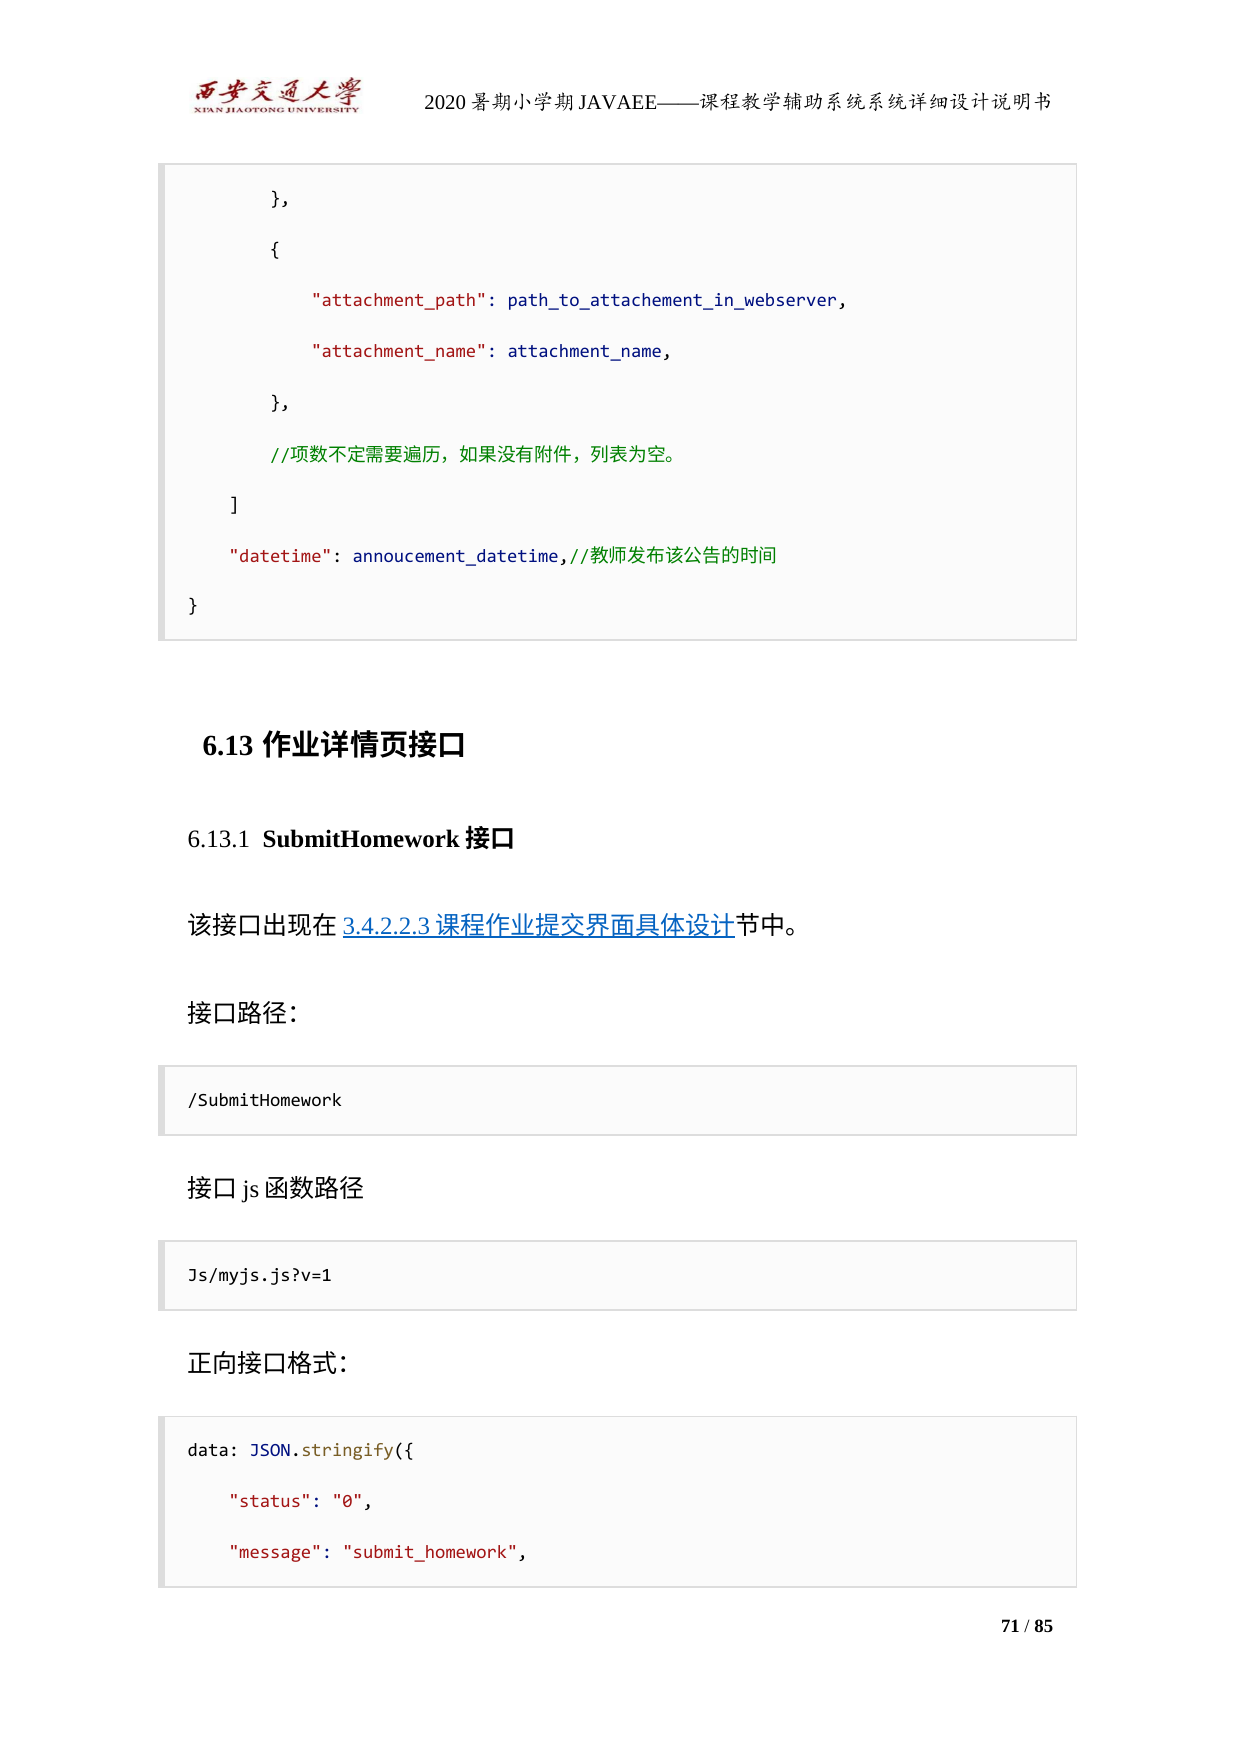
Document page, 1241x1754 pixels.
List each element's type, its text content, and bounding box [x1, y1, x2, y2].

text "message": "submit_homework", [165, 1517, 1076, 1586]
text }, [165, 367, 1076, 418]
text 正向接口格式： [187, 1328, 1053, 1396]
text 接口路径： [187, 978, 1053, 1046]
text }, [165, 165, 1076, 214]
text "status": "0", [165, 1466, 1076, 1517]
text "attachment_name": attachment_name, [165, 316, 1076, 367]
text 该接口出现在3.4.2.2.3课程作业提交界面具体设计节中。 [187, 890, 1053, 958]
subtitle SubmitHomework接口 [187, 802, 1053, 870]
text "datetime": annoucement_datetime,//教师发布该公告的时间 [165, 519, 1076, 571]
text data: JSON.stringify({ [165, 1417, 1076, 1466]
text /SubmitHomework [165, 1067, 1076, 1134]
text //项数不定需要遍历，如果没有附件，列表为空。 [165, 418, 1076, 469]
text ] [165, 469, 1076, 519]
text Js/myjs.js?v=1 [165, 1242, 1076, 1309]
text } [165, 571, 1076, 639]
subtitle 作业详情页接口 [202, 709, 1053, 777]
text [165, 265, 1076, 316]
picture [189, 77, 364, 114]
text 接口js函数路径 [187, 1153, 1053, 1221]
text { [165, 214, 1076, 265]
